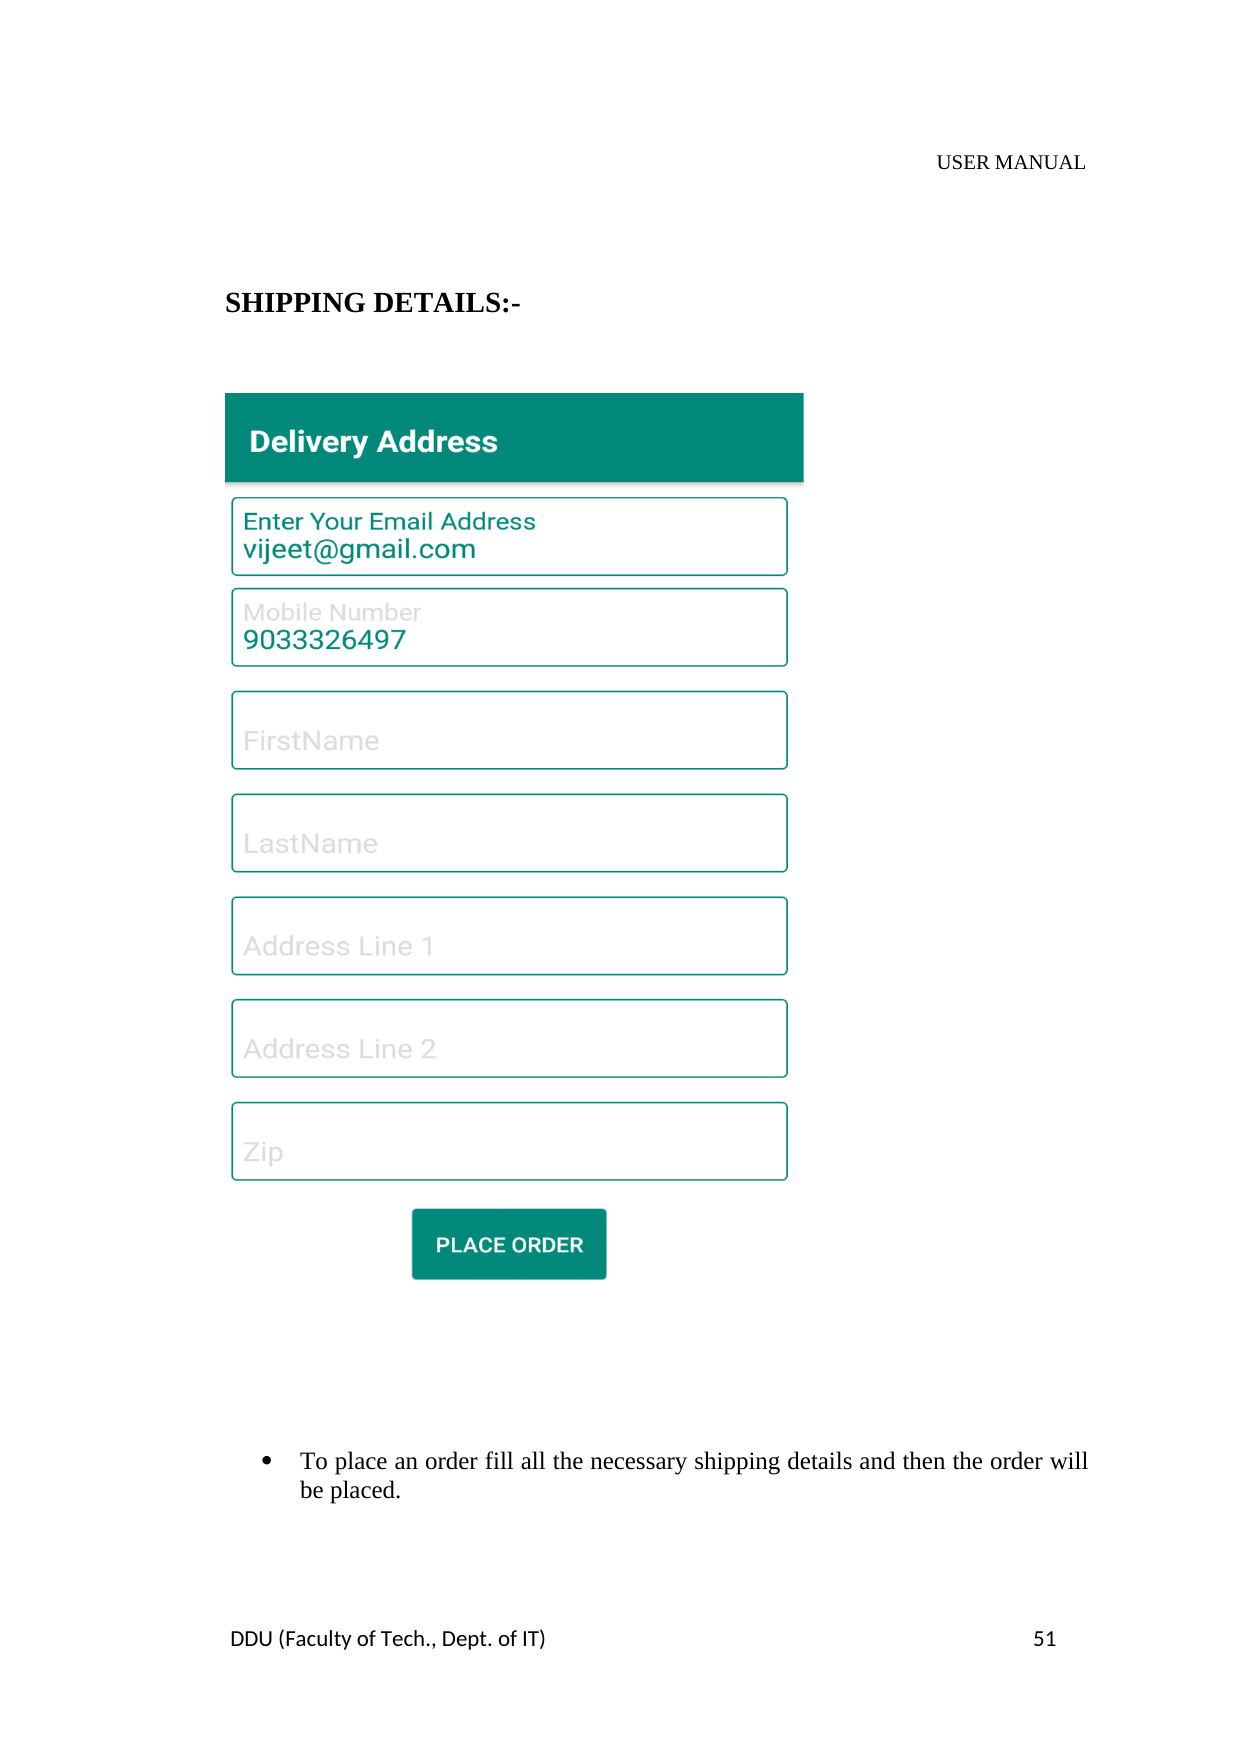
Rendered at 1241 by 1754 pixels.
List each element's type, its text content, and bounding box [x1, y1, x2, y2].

picture [225, 393, 804, 1322]
text USER MANUAL [900, 150, 1090, 174]
text SHIPPING DETAILS:- [225, 285, 1090, 318]
list To place an order fill all the necessary shipping details and then the order will be placed. [262, 1446, 1090, 1504]
